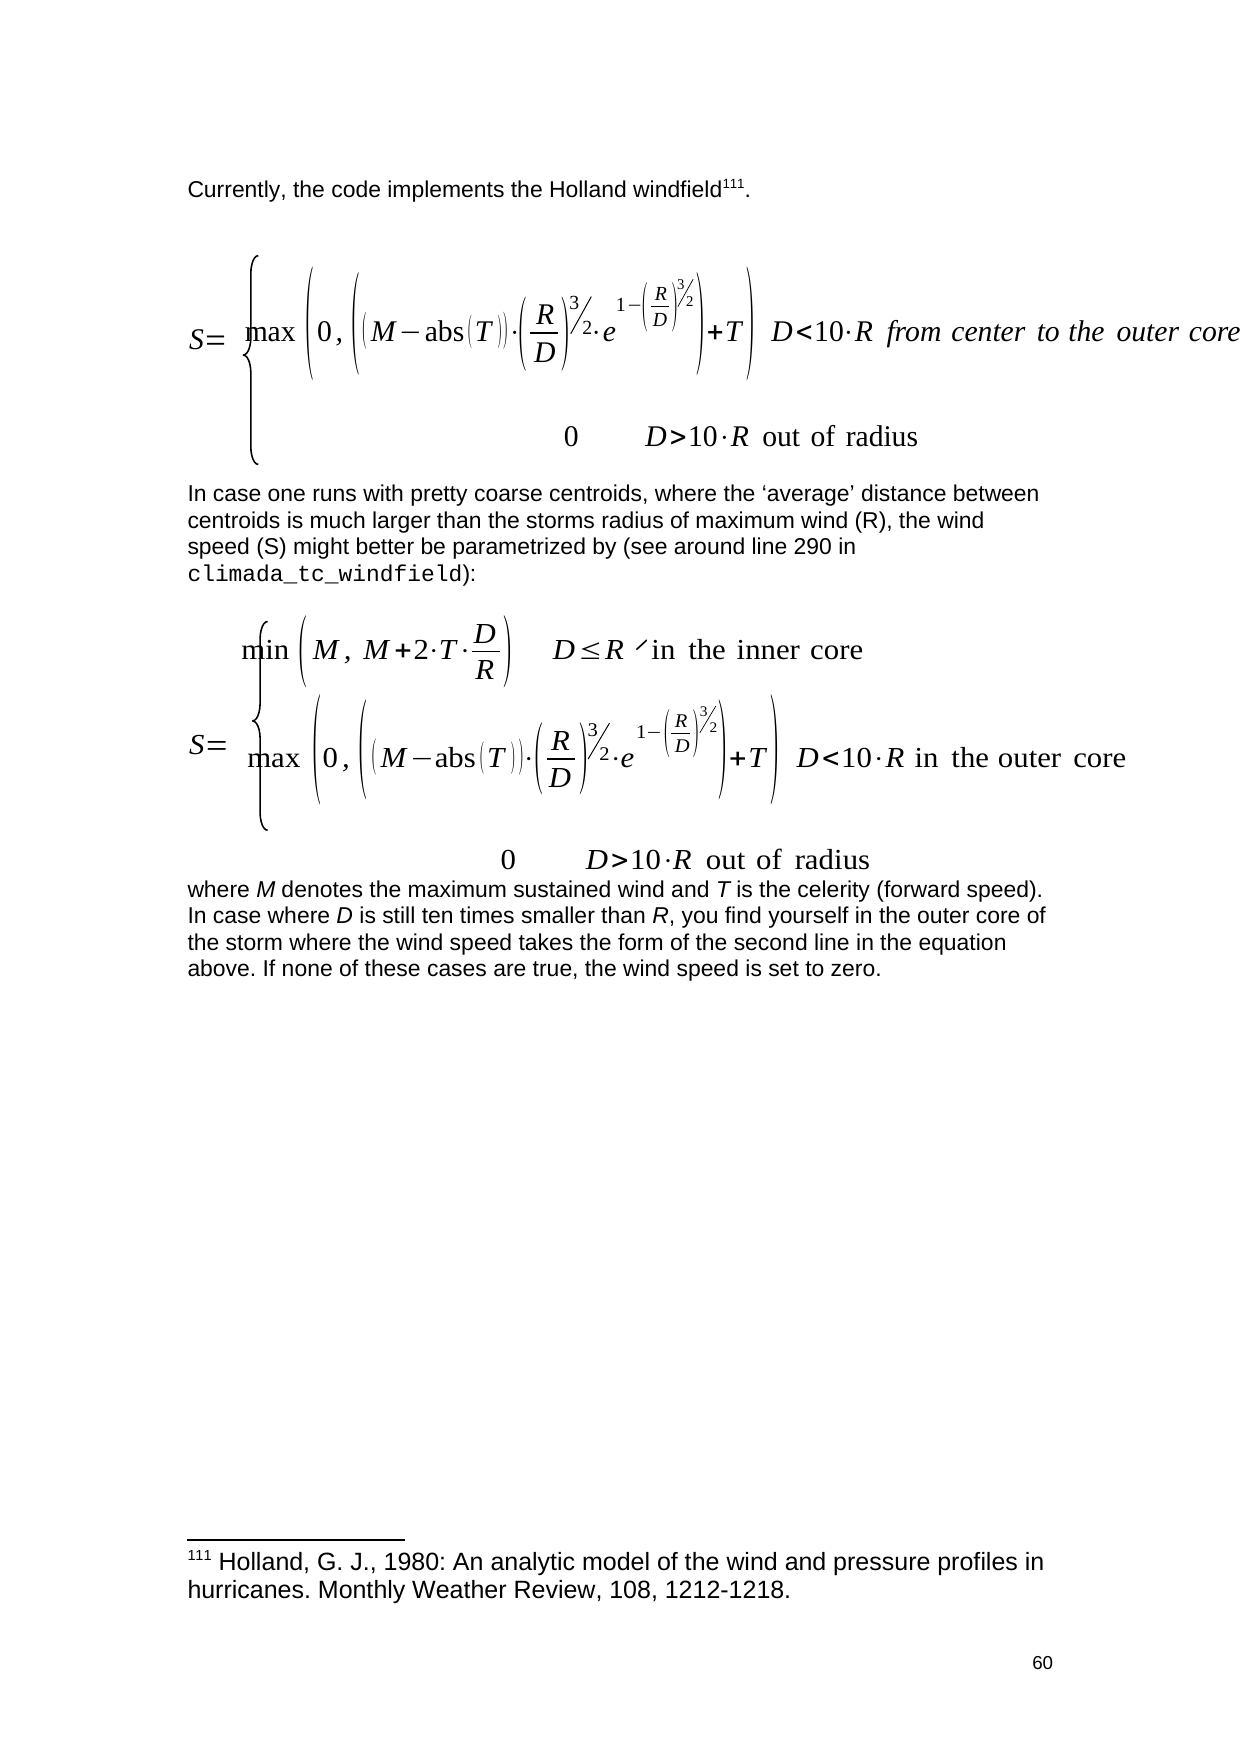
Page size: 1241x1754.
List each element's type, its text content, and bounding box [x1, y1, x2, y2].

text In case one runs with pretty coarse centroids, where the ‘average’ distance between centroids is much larger than the storms radius of maximum wind (R), the wind speed (S) might better be parametrized by (see around line 290 in climada_tc_windfield): [187, 480, 1053, 588]
text where M denotes the maximum sustained wind and T is the celerity (forward speed). In case where D is still ten times smaller than R, you find yourself in the outer core of the storm where the wind speed takes the form of the second line in the equation above. If none of these cases are true, the wind speed is set to zero. [187, 876, 1053, 981]
text Currently, the code implements the Holland windfield. [187, 176, 1053, 203]
